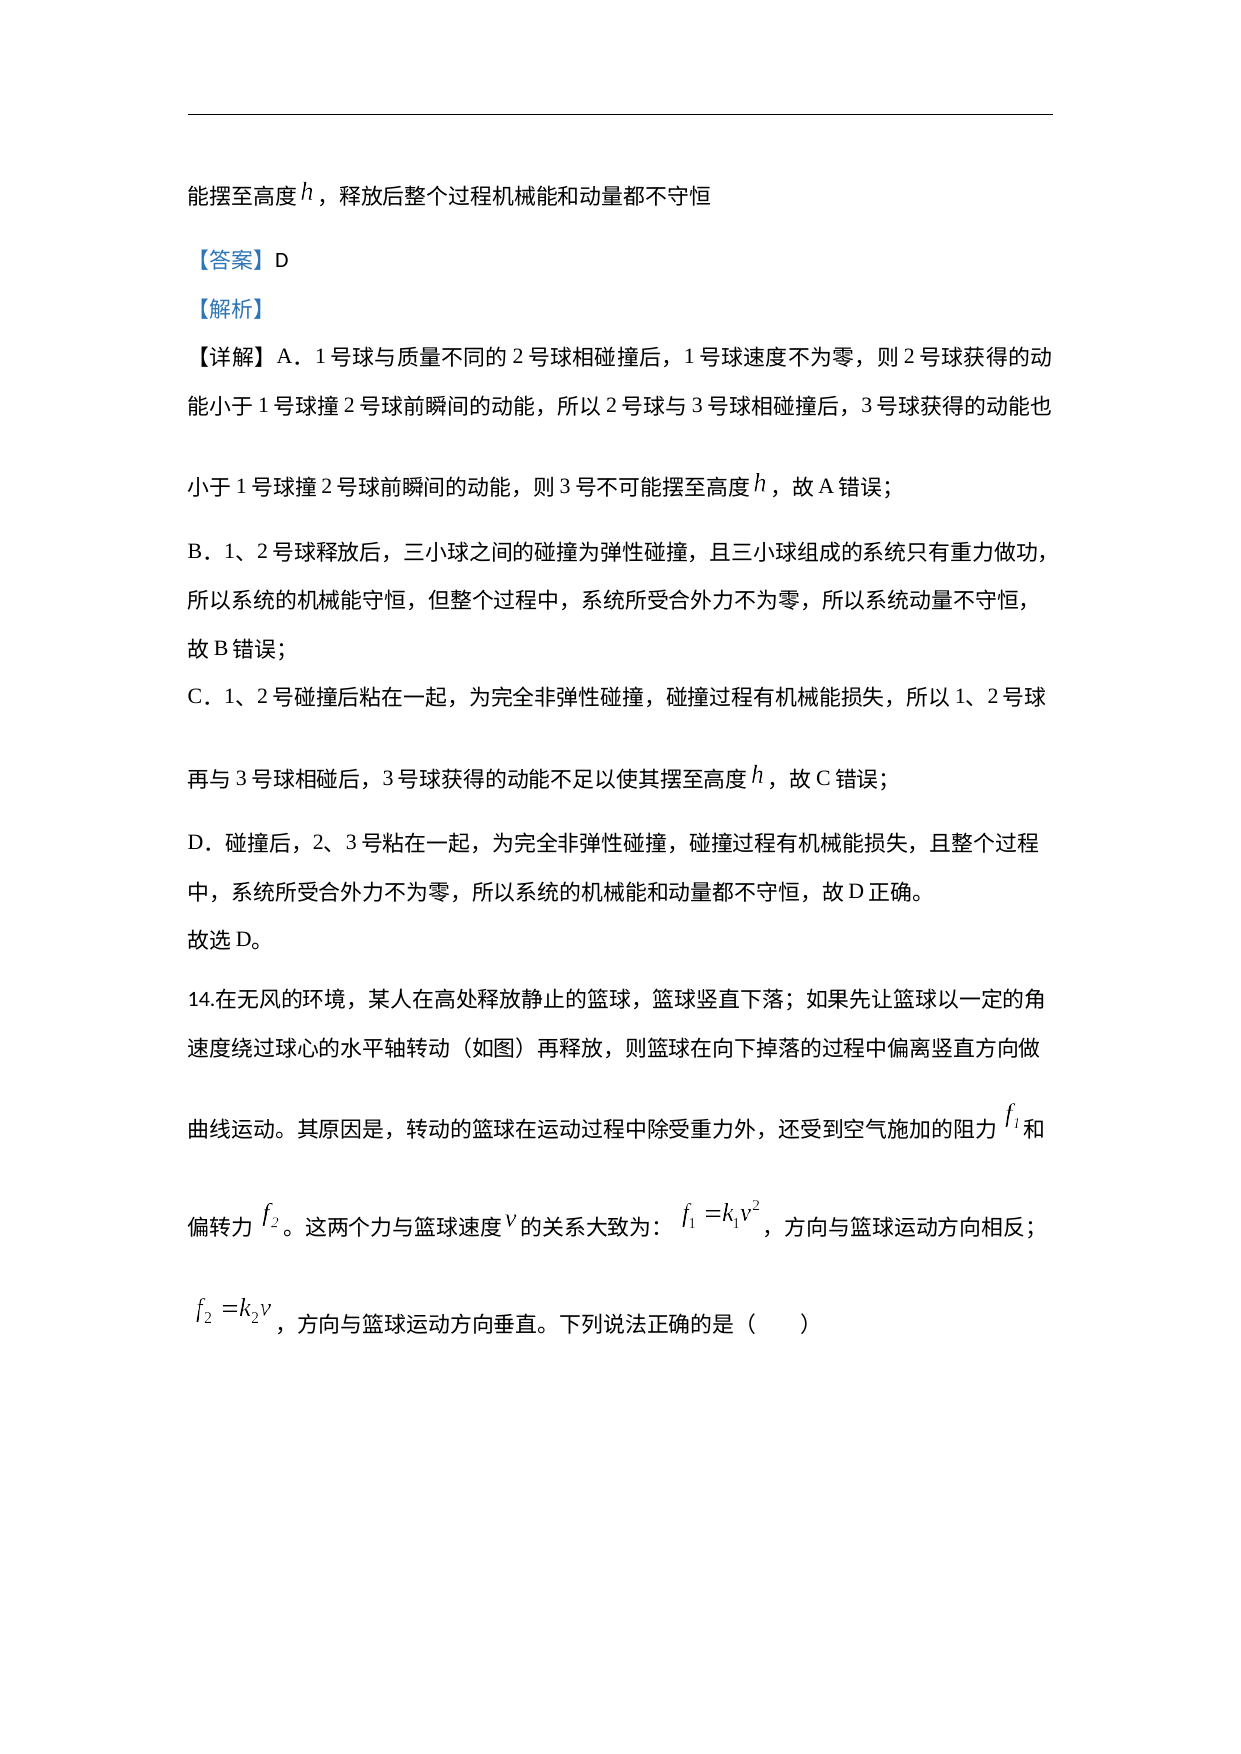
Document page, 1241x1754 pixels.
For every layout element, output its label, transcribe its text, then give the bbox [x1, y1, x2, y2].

text 故选D。 [187, 923, 1053, 955]
text C．1、2号碰撞后粘在一起，为完全非弹性碰撞，碰撞过程有机械能损失，所以1、2号球再与3号球相碰后，3号球获得的动能不足以使其摆至高度，故C错误； [187, 680, 1053, 810]
text 14.在无风的环境，某人在高处释放静止的篮球，篮球竖直下落；如果先让篮球以一定的角速度绕过球心的水平轴转动（如图）再释放，则篮球在向下掉落的过程中偏离竖直方向做曲线运动。其原因是，转动的篮球在运动过程中除受重力外，还受到空气施加的阻力和偏转力。这两个力与篮球速度的关系大致为：，方向与篮球运动方向相反；，方向与篮球运动方向垂直。下列说法正确的是（ ） [187, 982, 1053, 1356]
text B．1、2号球释放后，三小球之间的碰撞为弹性碰撞，且三小球组成的系统只有重力做功，所以系统的机械能守恒，但整个过程中，系统所受合外力不为零，所以系统动量不守恒，故B错误； [187, 534, 1053, 664]
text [187, 162, 1053, 227]
text 【详解】A．1号球与质量不同的2号球相碰撞后，1号球速度不为零，则2号球获得的动能小于1号球撞2号球前瞬间的动能，所以2号球与3号球相碰撞后，3号球获得的动能也小于1号球撞2号球前瞬间的动能，则3号不可能摆至高度，故A错误； [187, 339, 1053, 518]
text D．碰撞后，2、3号粘在一起，为完全非弹性碰撞，碰撞过程有机械能损失，且整个过程中，系统所受合外力不为零，所以系统的机械能和动量都不守恒，故D正确。 [187, 826, 1053, 907]
text 【答案】D [187, 243, 1053, 275]
text 【解析】 [187, 291, 1053, 324]
